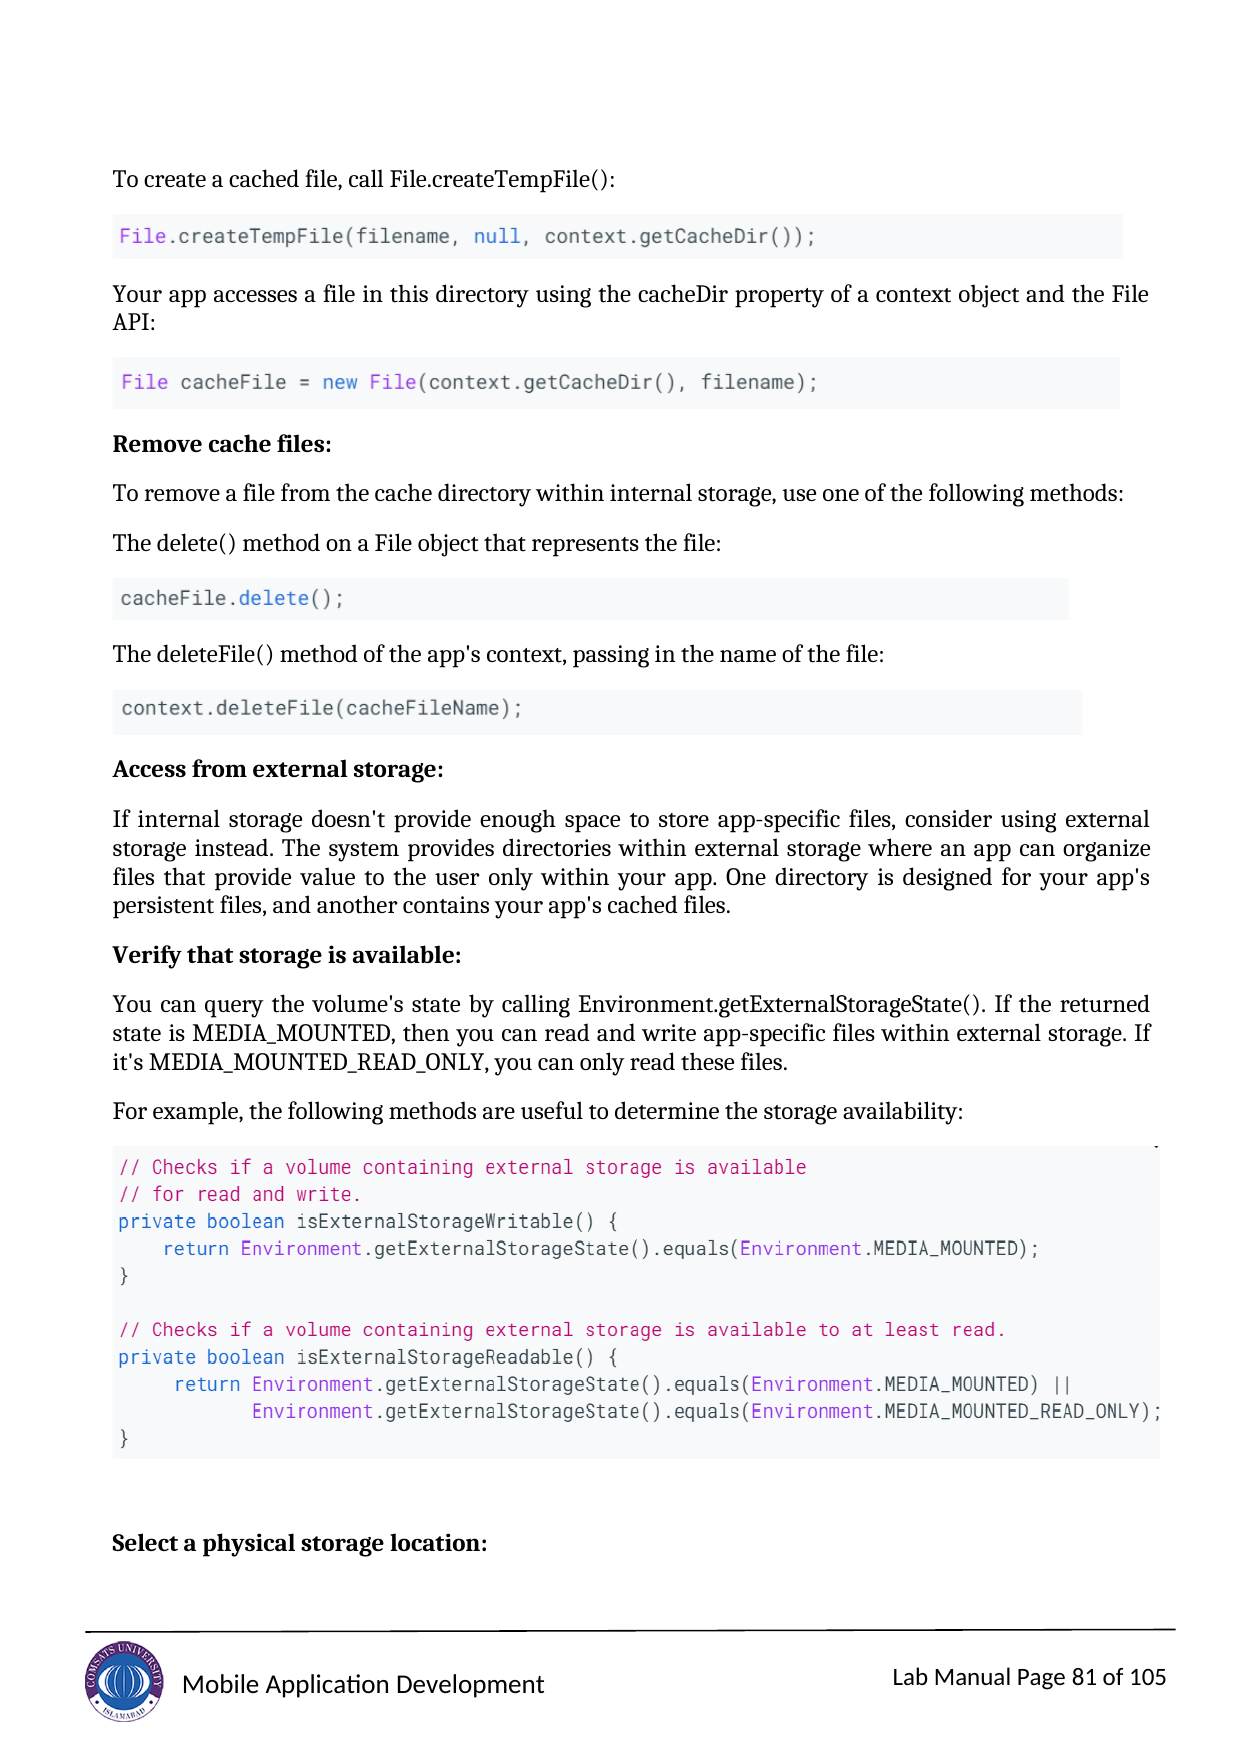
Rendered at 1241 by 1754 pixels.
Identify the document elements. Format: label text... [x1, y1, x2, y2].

text The deleteFile() method of the app's context, passing in the name of the file: [112, 640, 1152, 669]
picture [85, 1641, 165, 1722]
text For example, the following methods are useful to determine the storage availability: [112, 1097, 1152, 1126]
picture [112, 214, 1123, 259]
text If internal storage doesn't provide enough space to store app-specific files, consider using external storage instead. The system provides directories within external storage where an app can organize files that provide value to the user only within your app. One directory is designed for your app's persistent files, and another contains your app's cached files. [112, 805, 1152, 920]
subtitle Access from external storage: [112, 755, 1240, 784]
picture [112, 578, 1069, 620]
text The delete() method on a File object that represents the file: [112, 528, 1152, 557]
text To create a cached file, call File.createTempFile(): [112, 164, 1152, 193]
subtitle Remove cache files: [112, 429, 1240, 458]
subtitle Select a physical storage location: [112, 1529, 1240, 1558]
picture [112, 357, 1120, 409]
text To remove a file from the cache directory within internal storage, use one of the following methods: [112, 479, 1152, 508]
picture [112, 690, 1083, 735]
text Your app accesses a file in this directory using the cacheDir property of a context object and the File API: [112, 279, 1152, 337]
text You can query the volume's state by calling Environment.getExternalStorageState(). If the returned state is MEDIA_MOUNTED, then you can read and write app-specific files within external storage. If it's MEDIA_MOUNTED_READ_ONLY, you can only read these files. [112, 990, 1152, 1076]
subtitle Verify that storage is available: [112, 941, 1240, 969]
picture [112, 1146, 1161, 1459]
